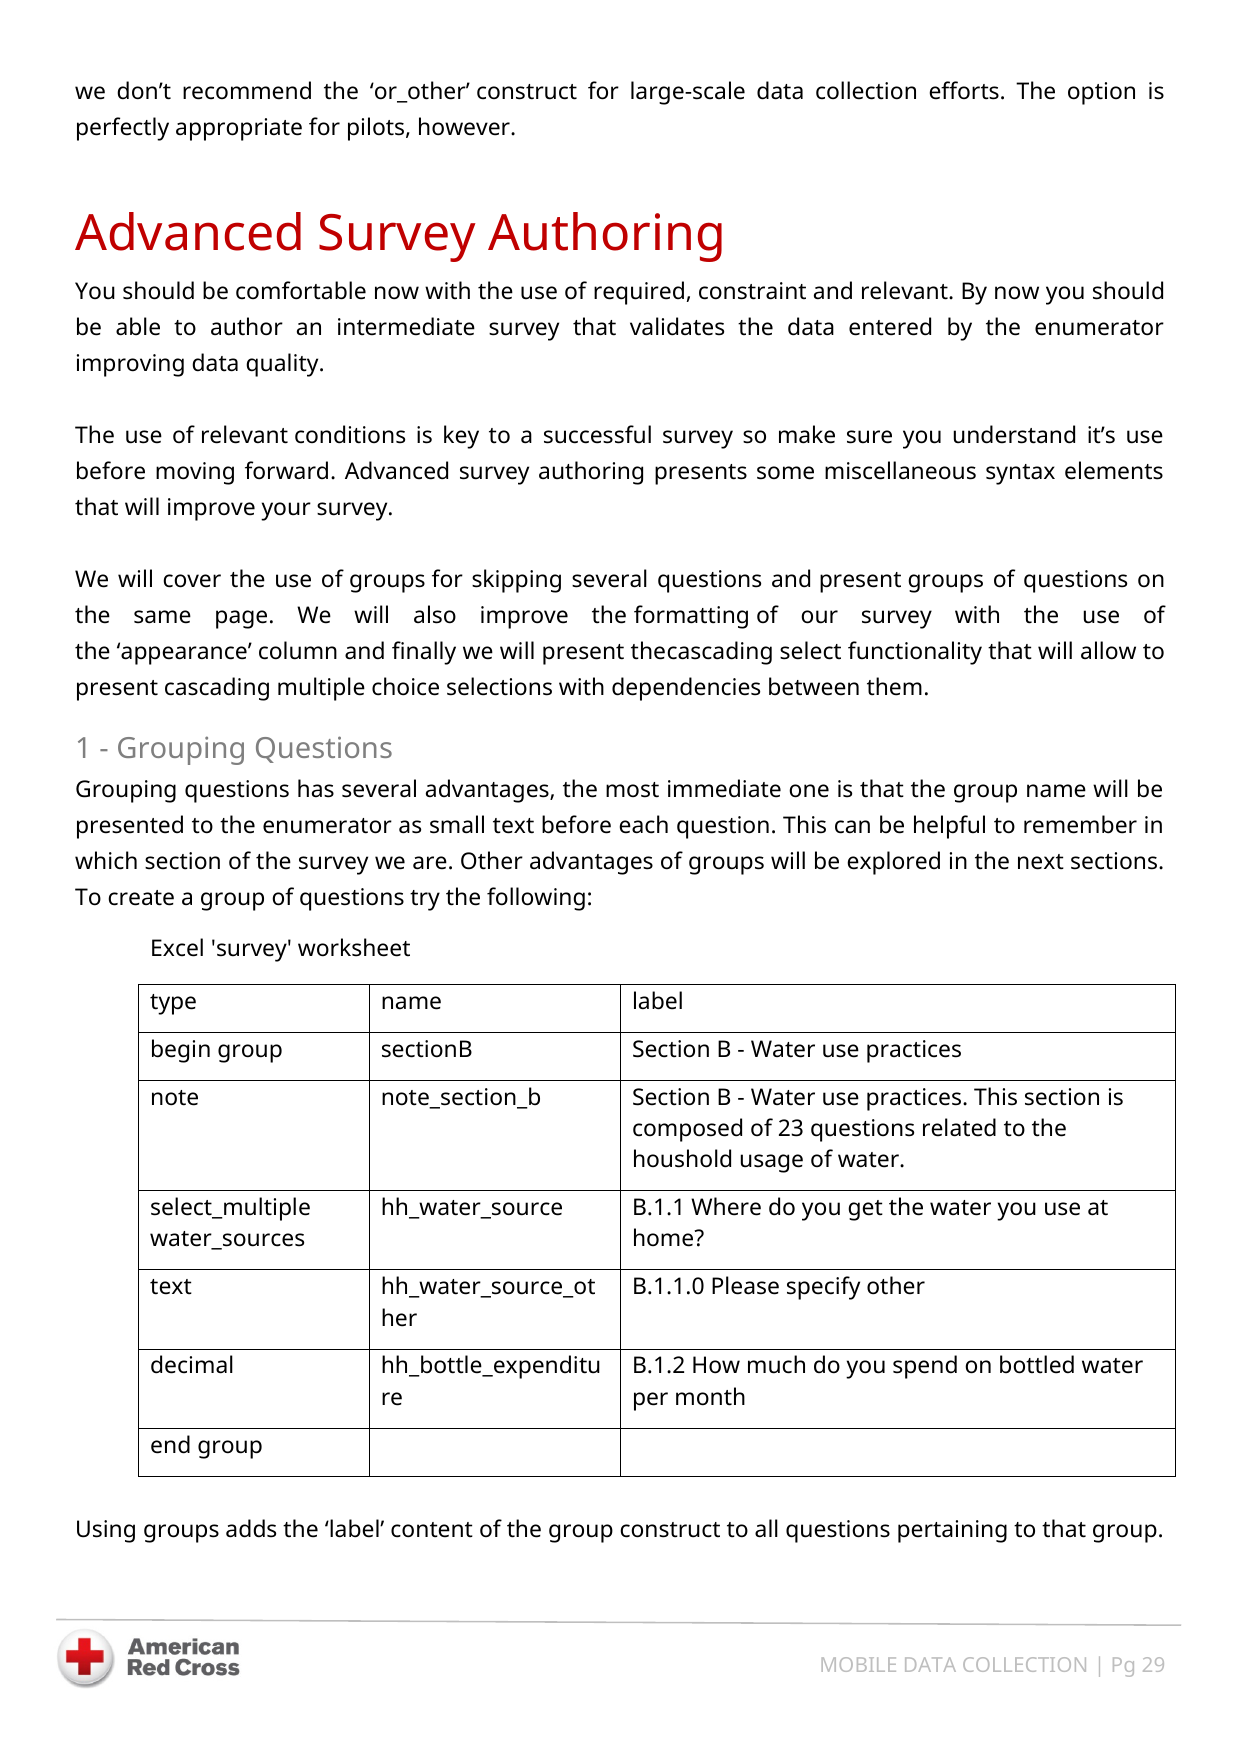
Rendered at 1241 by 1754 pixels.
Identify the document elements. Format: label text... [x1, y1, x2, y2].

table_cell Section B - Water use practices [621, 1033, 1175, 1080]
table_cell note_section_b [370, 1081, 620, 1190]
table_cell B.1.1 Where do you get the water you use at home? [621, 1191, 1175, 1269]
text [75, 75, 1165, 142]
table_cell [621, 1429, 1175, 1476]
table_cell B.1.2 How much do you spend on bottled water per month [621, 1350, 1175, 1428]
table_cell decimal [139, 1350, 369, 1428]
table_cell sectionB [370, 1033, 620, 1080]
text You should be comfortable now with the use of required, constraint and relevant. By now you should be able to author an intermediate survey that validates the data entered by the enumerator improving data quality. [75, 275, 1165, 378]
table_header label [621, 985, 1175, 1032]
table_cell [370, 1429, 620, 1476]
table_cell text [139, 1270, 369, 1348]
table_header name [370, 985, 620, 1032]
table_cell B.1.1.0 Please specify other [621, 1270, 1175, 1348]
text We will cover the use of groups for skipping several questions and present groups of questions on the same page. We will also improve the formatting of our survey with the use of the ‘appearance’ column and finally we will present thecascading select functionality that will allow to present cascading multiple choice selections with dependencies between them. [75, 563, 1165, 702]
table_cell hh_water_source [370, 1191, 620, 1269]
table_cell Section B - Water use practices. This section is composed of 23 questions related to the houshold usage of water. [621, 1081, 1175, 1190]
table_cell end group [139, 1429, 369, 1476]
table_header type [139, 985, 369, 1032]
table_cell select_multiple water_sources [139, 1191, 369, 1269]
subtitle Advanced Survey Authoring [75, 197, 1165, 265]
table_cell note [139, 1081, 369, 1190]
text The use of relevant conditions is key to a successful survey so make sure you understand it’s use before moving forward. Advanced survey authoring presents some miscellaneous syntax elements that will improve your survey. [75, 419, 1165, 522]
table_cell hh_bottle_expenditure [370, 1350, 620, 1428]
table_cell hh_water_source_other [370, 1270, 620, 1348]
table_cell begin group [139, 1033, 369, 1080]
picture [37, 1625, 263, 1689]
text Grouping questions has several advantages, the most immediate one is that the group name will be presented to the enumerator as small text before each question. This can be helpful to remember in which section of the survey we are. Other advantages of groups will be explored in the next sections. To create a group of questions try the following: [75, 773, 1165, 912]
subtitle 1 - Grouping Questions [75, 727, 1165, 767]
text Using groups adds the ‘label’ content of the group construct to all questions pertaining to that group. [75, 1512, 1165, 1544]
text Excel 'survey' worksheet [75, 932, 1165, 963]
